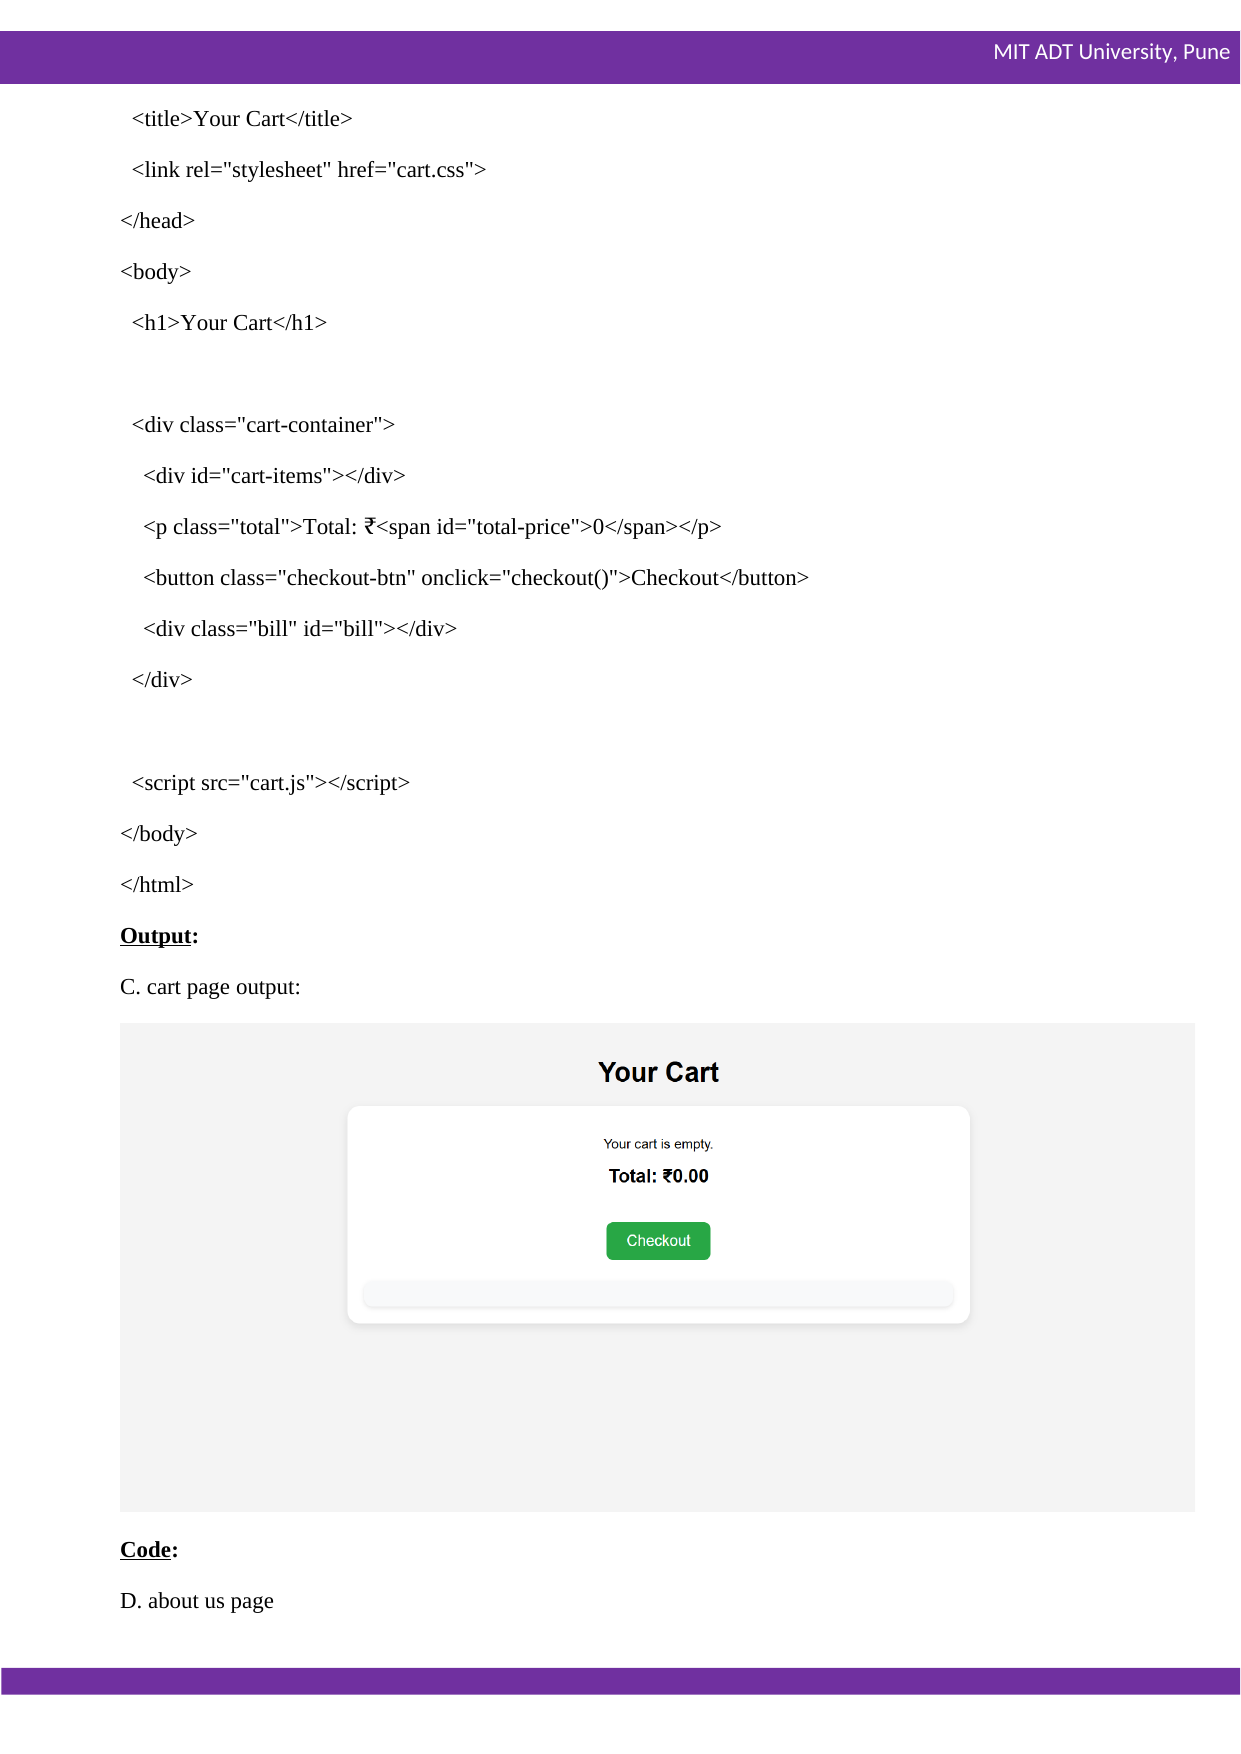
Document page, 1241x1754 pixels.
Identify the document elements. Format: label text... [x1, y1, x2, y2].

picture [120, 1023, 1196, 1512]
text D. about us page [120, 1587, 1195, 1613]
text <button class="checkout-btn" onclick="checkout()">Checkout</button> [120, 564, 1195, 591]
text <script src="cart.js"></script> [120, 768, 1195, 795]
text <div id="cart-items"></div> [120, 462, 1195, 489]
text C. cart page output: [120, 973, 1195, 999]
text <div class="bill" id="bill"></div> [120, 615, 1195, 642]
text </div> [120, 666, 1195, 693]
text <link rel="stylesheet" href="cart.css"> [120, 156, 1195, 182]
text <title>Your Cart</title> [120, 105, 1195, 131]
text <div class="cart-container"> [120, 411, 1195, 438]
text Code: [120, 1536, 1195, 1562]
text </body> [120, 819, 1195, 846]
text <h1>Your Cart</h1> [120, 309, 1195, 336]
text Output: [120, 922, 1195, 948]
text </html> [120, 871, 1195, 897]
text <p class="total">Total: ₹<span id="total-price">0</span></p> [120, 513, 1195, 540]
text <body> [120, 258, 1195, 284]
text </head> [120, 207, 1195, 233]
